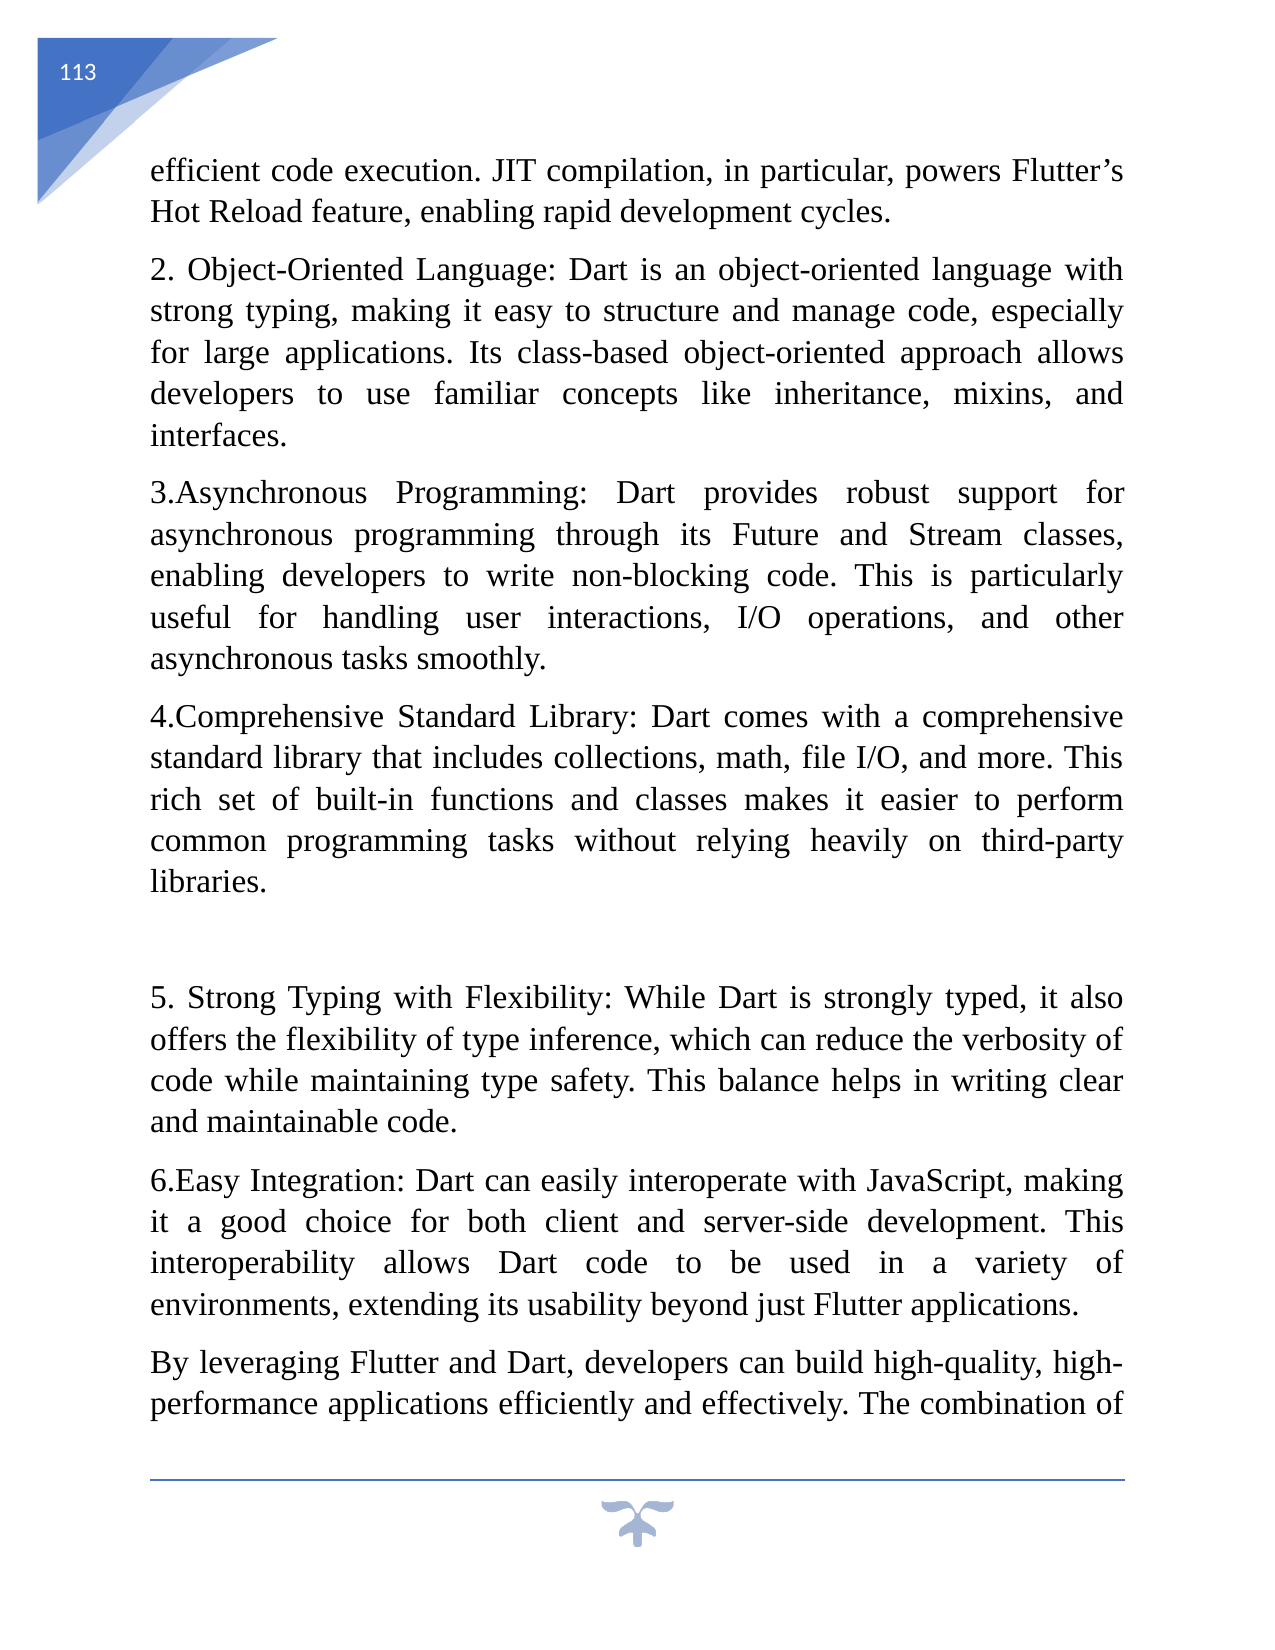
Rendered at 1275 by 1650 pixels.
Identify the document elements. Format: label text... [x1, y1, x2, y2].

picture [37, 37, 279, 206]
text 6.Easy Integration: Dart can easily interoperate with JavaScript, making it a good choice for both client and server-side development. This interoperability allows Dart code to be used in a variety of environments, extending its usability beyond just Flutter applications. [150, 1160, 1125, 1322]
text 4.Comprehensive Standard Library: Dart comes with a comprehensive standard library that includes collections, math, file I/O, and more. This rich set of built-in functions and classes makes it easier to perform common programming tasks without relying heavily on third-party libraries. [150, 696, 1125, 900]
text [150, 150, 1125, 230]
text 5. Strong Typing with Flexibility: While Dart is strongly typed, it also offers the flexibility of type inference, which can reduce the verbosity of code while maintaining type safety. This balance helps in writing clear and maintainable code. [150, 978, 1125, 1140]
text 2. Object-Oriented Language: Dart is an object-oriented language with strong typing, making it easy to structure and manage code, especially for large applications. Its class-based object-oriented approach allows developers to use familiar concepts like inheritance, mixins, and interfaces. [150, 249, 1125, 453]
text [150, 1342, 1125, 1422]
text 3.Asynchronous Programming: Dart provides robust support for asynchronous programming through its Future and Stream classes, enabling developers to write non-blocking code. This is particularly useful for handling user interactions, I/O operations, and other asynchronous tasks smoothly. [150, 473, 1125, 677]
